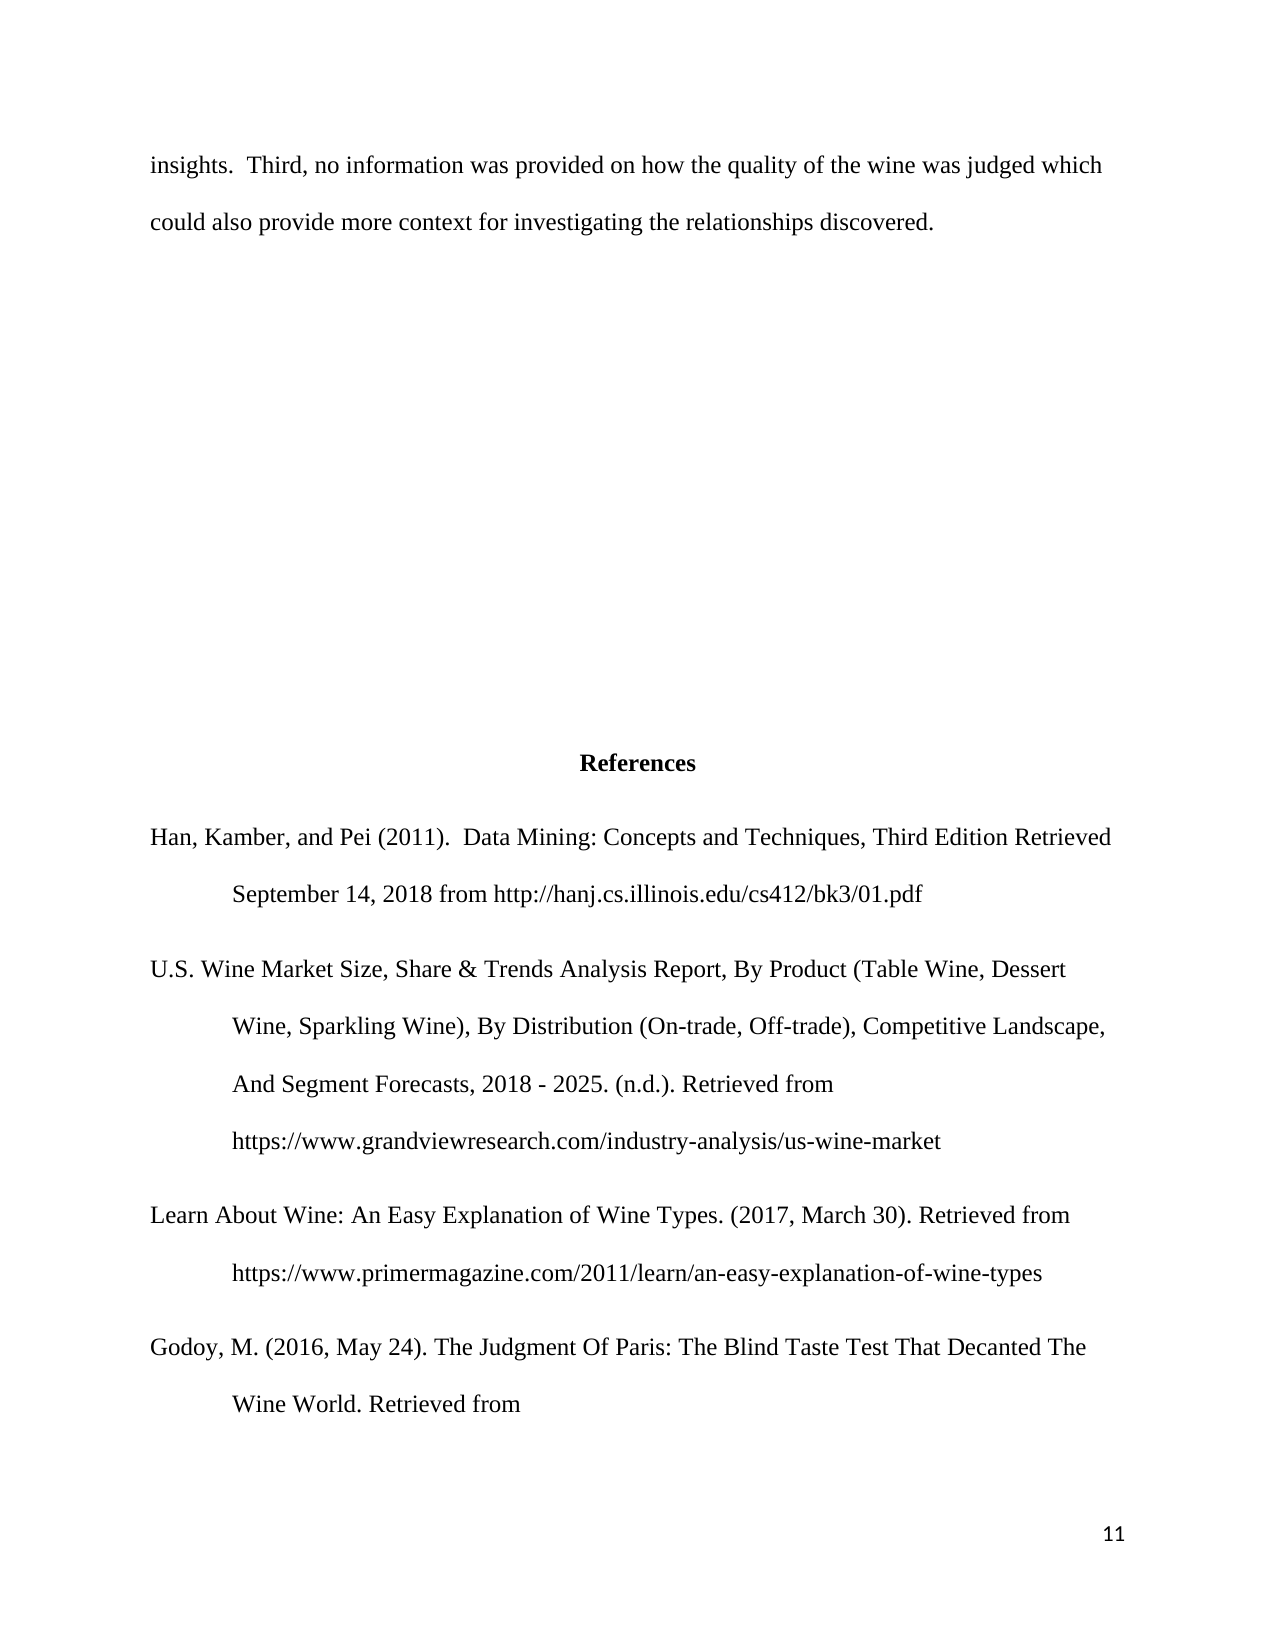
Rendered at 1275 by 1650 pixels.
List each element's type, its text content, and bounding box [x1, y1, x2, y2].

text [150, 1332, 1125, 1418]
text Learn About Wine: An Easy Explanation of Wine Types. (2017, March 30). Retrieved from https://www.primermagazine.com/2011/learn/an-easy-explanation-of-wine-types [150, 1200, 1125, 1287]
text U.S. Wine Market Size, Share & Trends Analysis Report, By Product (Table Wine, Dessert Wine, Sparkling Wine), By Distribution (On-trade, Off-trade), Competitive Landscape, And Segment Forecasts, 2018 - 2025. (n.d.). Retrieved from https://www.grandviewresearch.com/industry-analysis/us-wine-market [150, 954, 1125, 1155]
text References [150, 748, 1125, 777]
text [150, 150, 1125, 236]
text Han, Kamber, and Pei (2011). Data Mining: Concepts and Techniques, Third Edition Retrieved September 14, 2018 from http://hanj.cs.illinois.edu/cs412/bk3/01.pdf [150, 822, 1125, 908]
